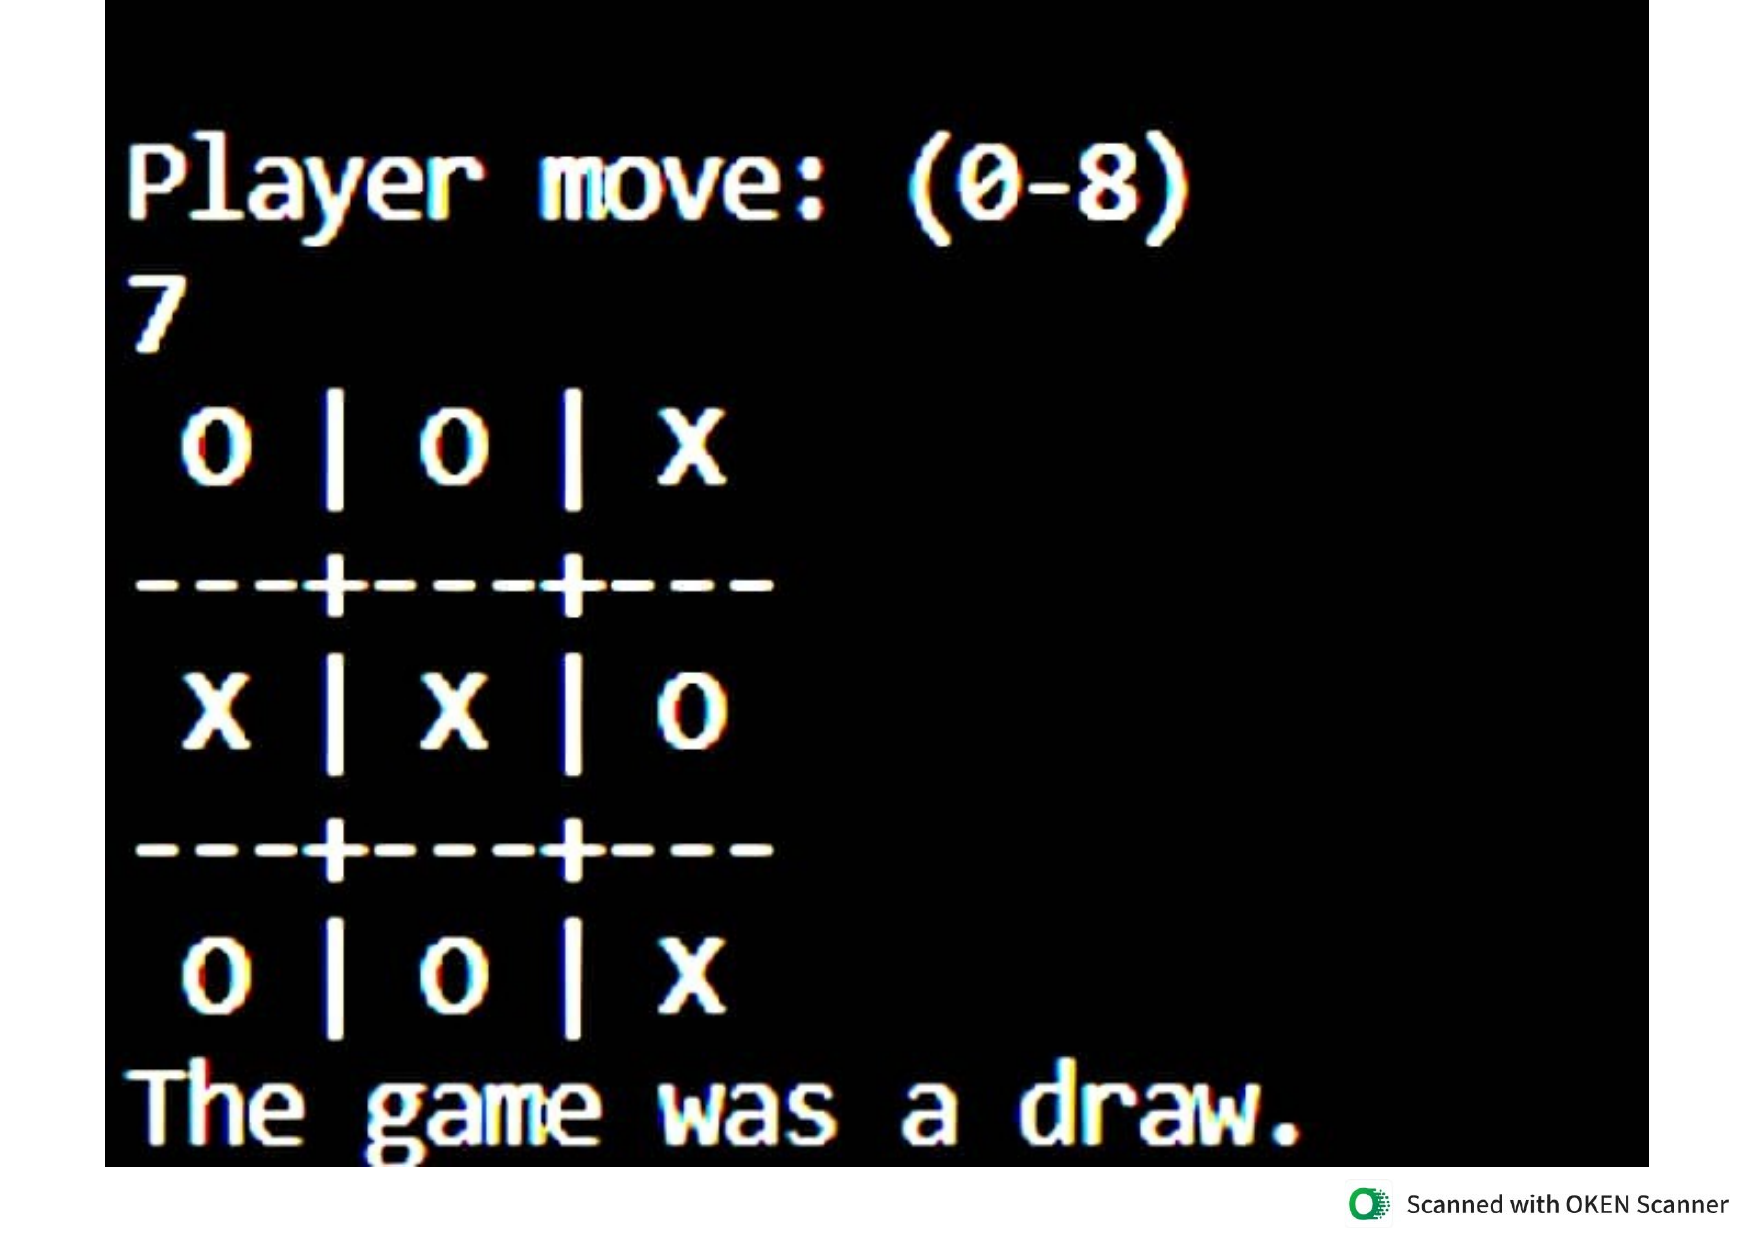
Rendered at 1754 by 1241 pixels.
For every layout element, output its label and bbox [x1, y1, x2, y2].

picture [1344, 1179, 1730, 1228]
picture [105, 0, 1649, 1167]
